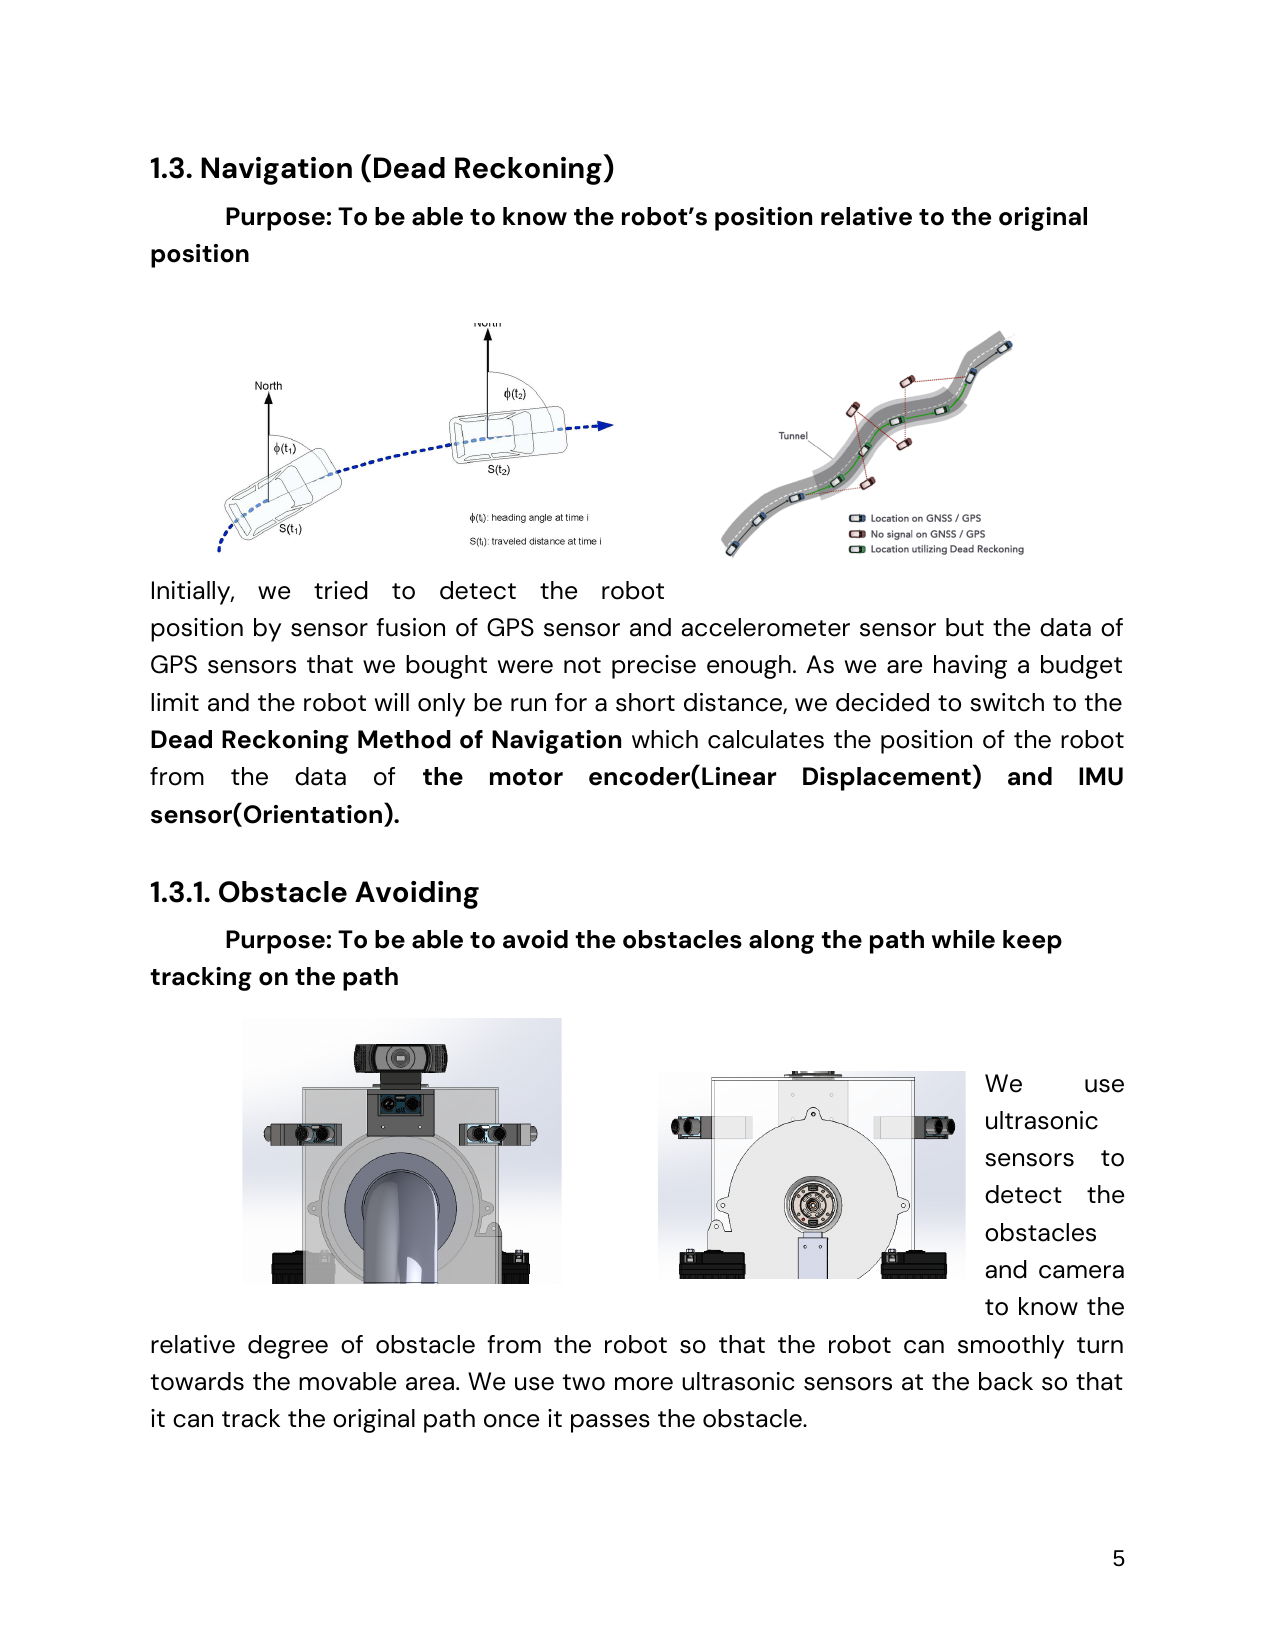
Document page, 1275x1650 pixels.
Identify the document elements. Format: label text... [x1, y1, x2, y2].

subtitle 1.3. Navigation (Dead Reckoning) [150, 150, 1125, 188]
picture [684, 304, 1063, 589]
picture [657, 1071, 966, 1279]
text Purpose: To be able to avoid the obstacles along the path while keep tracking on the path [150, 923, 1125, 993]
picture [242, 1018, 562, 1284]
text Purpose: To be able to know the robot’s position relative to the original position [150, 201, 1125, 270]
subtitle 1.3.1. Obstacle Avoiding [150, 873, 1125, 911]
picture [201, 323, 636, 556]
